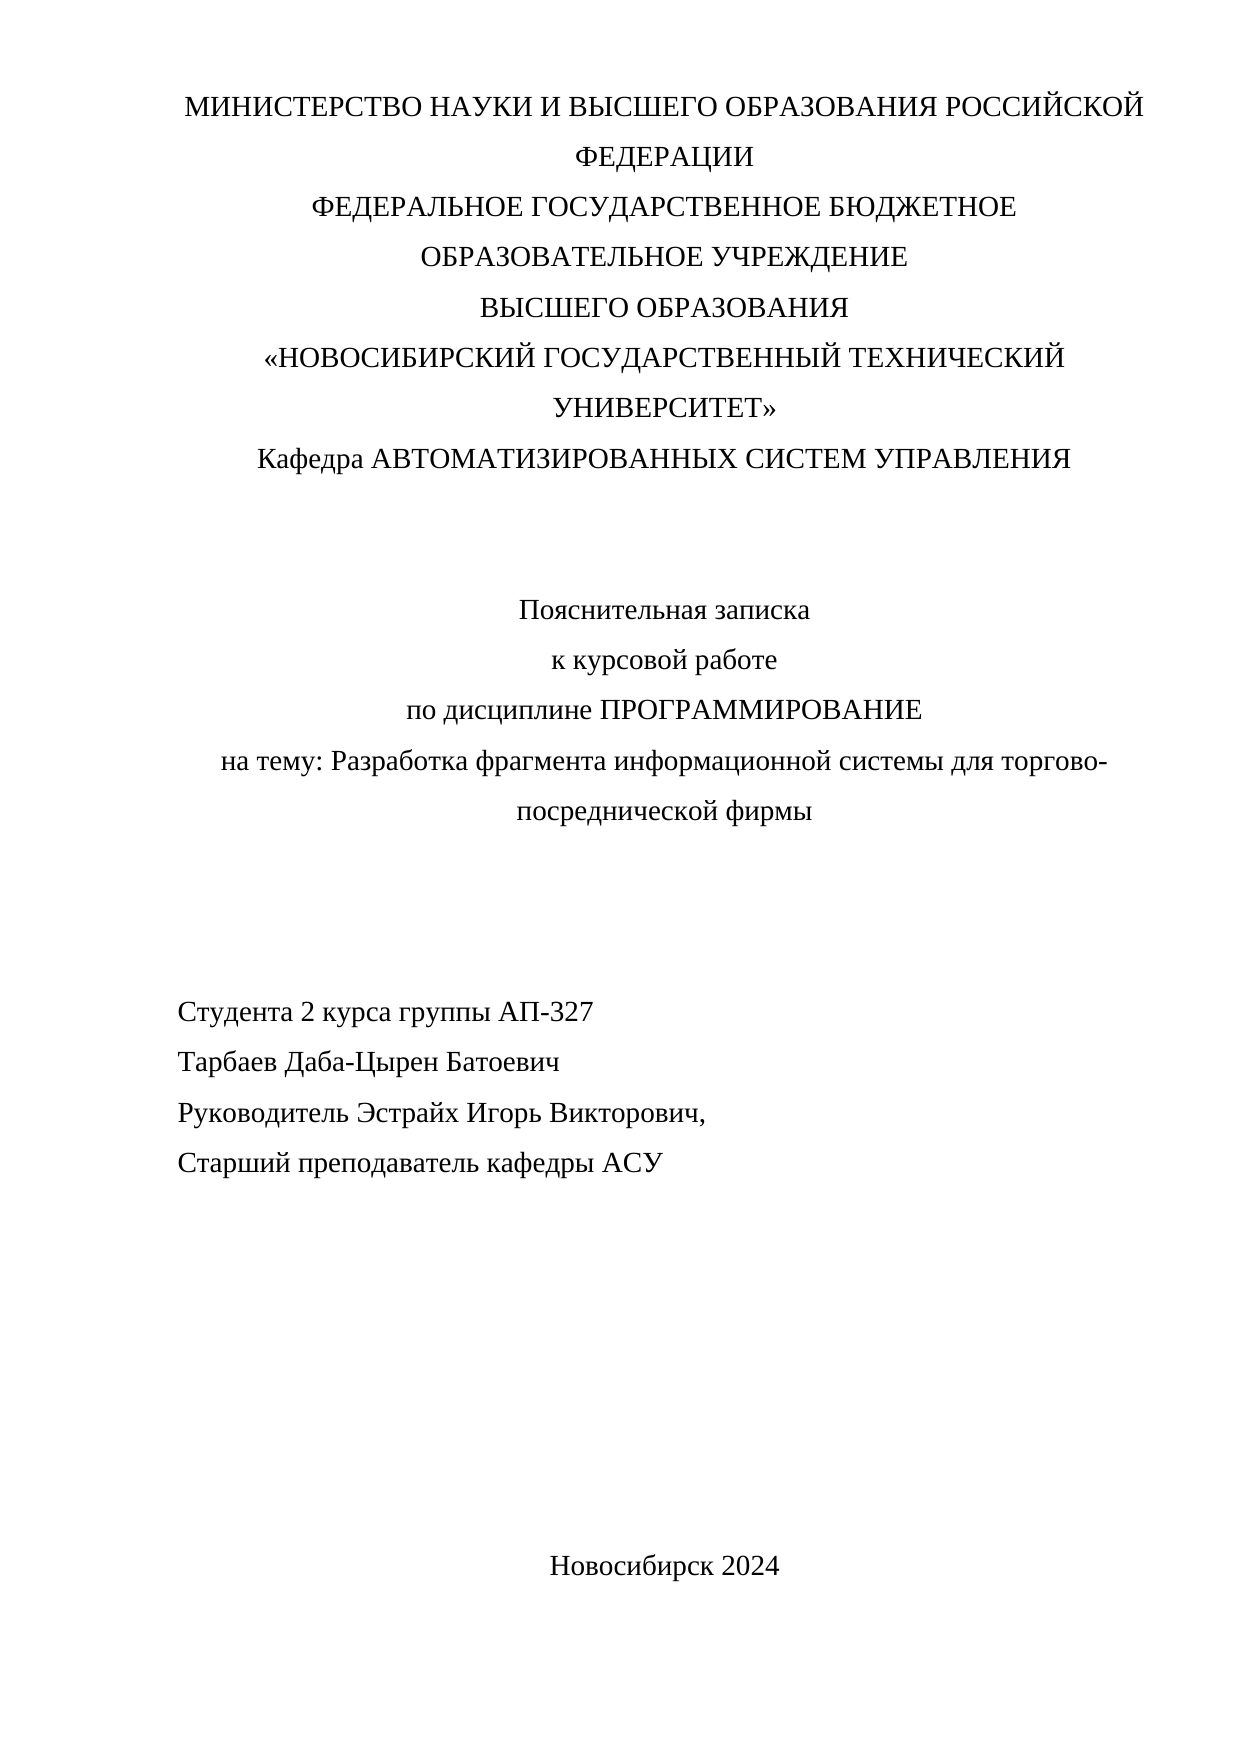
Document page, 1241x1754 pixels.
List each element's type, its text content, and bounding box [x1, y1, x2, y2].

text на тему: Разработка фрагмента информационной системы для торгово- [177, 743, 1152, 776]
text ВЫСШЕГО ОБРАЗОВАНИЯ [177, 290, 1152, 323]
text по дисциплине ПРОГРАММИРОВАНИЕ [177, 692, 1152, 726]
text Пояснительная записка [177, 592, 1152, 625]
text посреднической фирмы [177, 793, 1152, 827]
text МИНИСТЕРСТВО НАУКИ И ВЫСШЕГО ОБРАЗОВАНИЯ РОССИЙСКОЙ ФЕДЕРАЦИИ [177, 89, 1152, 172]
text Тарбаев Даба-Цырен Батоевич [177, 1044, 1152, 1078]
text «НОВОСИБИРСКИЙ ГОСУДАРСТВЕННЫЙ ТЕХНИЧЕСКИЙ УНИВЕРСИТЕТ» [177, 340, 1152, 424]
text Новосибирск 2024 [177, 1548, 1152, 1581]
text Студента 2 курса группы АП-327 [177, 994, 1152, 1028]
text к курсовой работе [177, 642, 1152, 676]
text Кафедра АВТОМАТИЗИРОВАННЫХ СИСТЕМ УПРАВЛЕНИЯ [177, 441, 1152, 474]
text Руководитель Эстрайх Игорь Викторович, [177, 1095, 1152, 1128]
text Старший преподаватель кафедры АСУ [177, 1145, 1152, 1179]
text ФЕДЕРАЛЬНОЕ ГОСУДАРСТВЕННОЕ БЮДЖЕТНОЕ ОБРАЗОВАТЕЛЬНОЕ УЧРЕЖДЕНИЕ [177, 189, 1152, 273]
